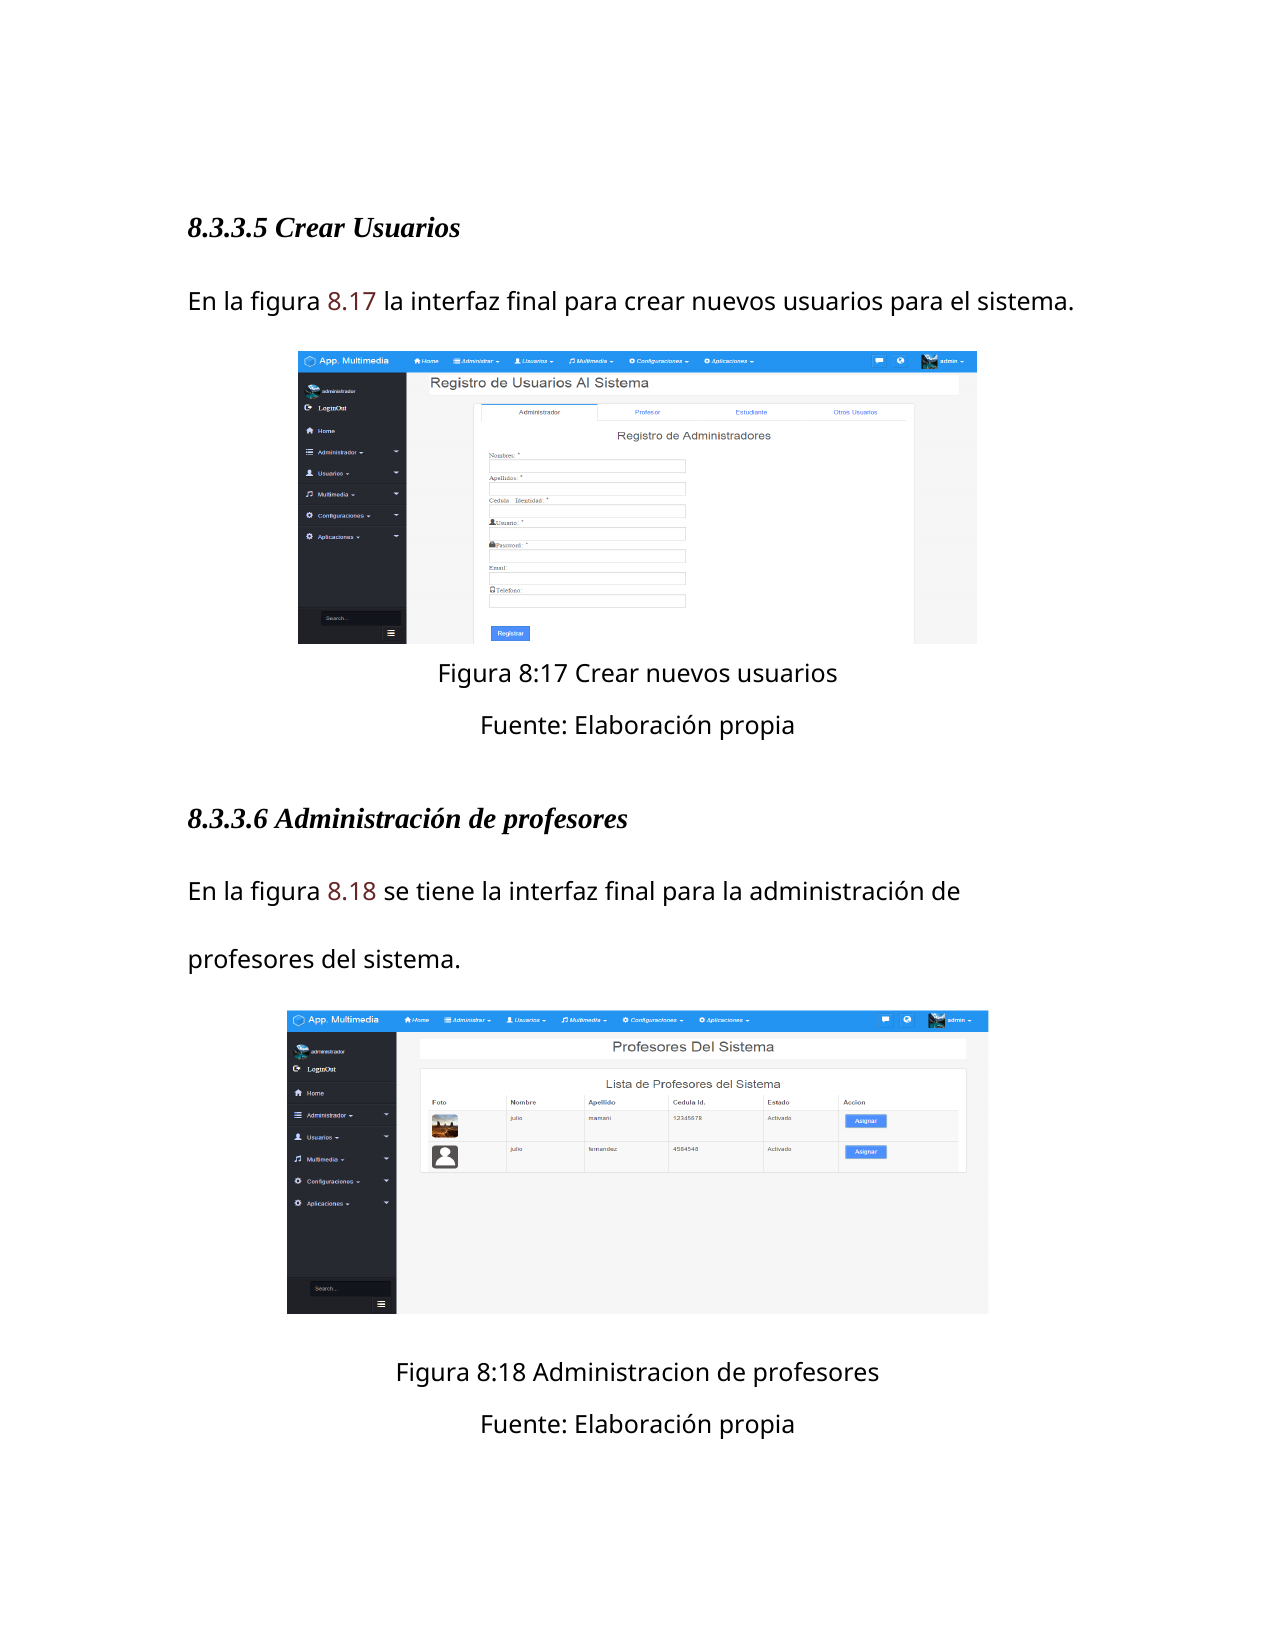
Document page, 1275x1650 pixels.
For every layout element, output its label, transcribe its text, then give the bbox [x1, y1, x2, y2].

text Fuente: Elaboración propia [187, 1407, 1087, 1441]
text Fuente: Elaboración propia [187, 708, 1087, 742]
subtitle 8.3.3.6 Administración de profesores [187, 801, 1087, 834]
text Figura 8:18 Administracion de profesores [187, 1355, 1087, 1389]
subtitle 8.3.3.5 Crear Usuarios [187, 210, 1087, 243]
text En la figura 8.18 se tiene la interfaz final para la administración de profesores del sistema. [187, 874, 1087, 976]
text En la figura 8.17 la interfaz final para crear nuevos usuarios para el sistema. [187, 283, 1087, 317]
text Figura 8:17 Crear nuevos usuarios [187, 656, 1087, 690]
